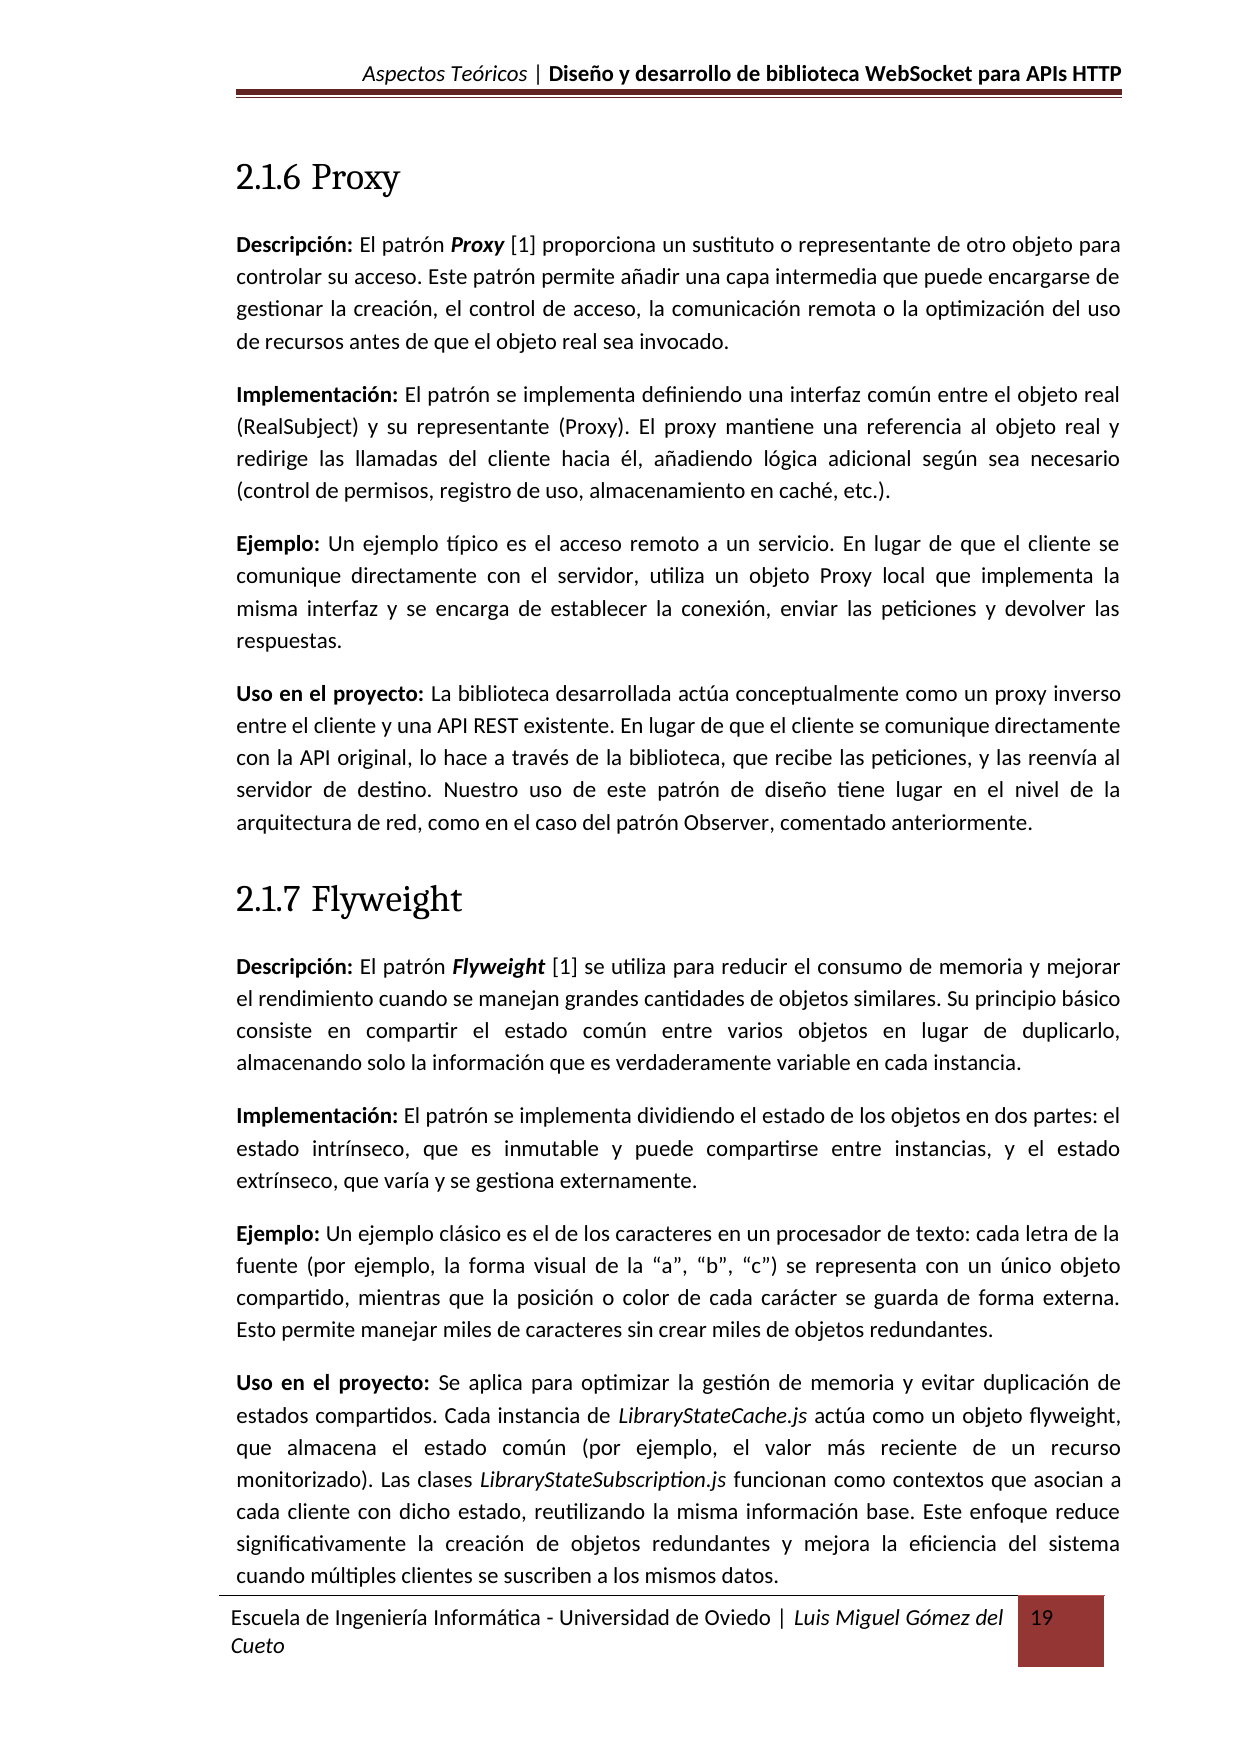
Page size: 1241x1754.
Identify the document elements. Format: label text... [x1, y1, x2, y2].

text Implementación: El patrón se implementa dividiendo el estado de los objetos en dos partes: el estado intrínseco, que es inmutable y puede compartirse entre instancias, y el estado extrínseco, que varía y se gestiona externamente. [236, 1102, 1122, 1194]
text Descripción: El patrón Proxy [1] proporciona un sustituto o representante de otro objeto para controlar su acceso. Este patrón permite añadir una capa intermedia que puede encargarse de gestionar la creación, el control de acceso, la comunicación remota o la optimización del uso de recursos antes de que el objeto real sea invocado. [236, 230, 1122, 355]
text Uso en el proyecto: La biblioteca desarrollada actúa conceptualmente como un proxy inverso entre el cliente y una API REST existente. En lugar de que el cliente se comunique directamente con la API original, lo hace a través de la biblioteca, que recibe las peticiones, y las reenvía al servidor de destino. Nuestro uso de este patrón de diseño tiene lugar en el nivel de la arquitectura de red, como en el caso del patrón Observer, comentado anteriormente. [236, 679, 1122, 836]
subtitle Proxy [236, 156, 1122, 199]
text Implementación: El patrón se implementa definiendo una interfaz común entre el objeto real (RealSubject) y su representante (Proxy). El proxy mantiene una referencia al objeto real y redirige las llamadas del cliente hacia él, añadiendo lógica adicional según sea necesario (control de permisos, registro de uso, almacenamiento en caché, etc.). [236, 380, 1122, 504]
text Uso en el proyecto: Se aplica para optimizar la gestión de memoria y evitar duplicación de estados compartidos. Cada instancia de LibraryStateCache.js actúa como un objeto flyweight, que almacena el estado común (por ejemplo, el valor más reciente de un recurso monitorizado). Las clases LibraryStateSubscription.js funcionan como contextos que asocian a cada cliente con dicho estado, reutilizando la misma información base. Este enfoque reduce significativamente la creación de objetos redundantes y mejora la eficiencia del sistema cuando múltiples clientes se suscriben a los mismos datos. [236, 1368, 1122, 1590]
subtitle Flyweight [236, 877, 1122, 921]
text Ejemplo: Un ejemplo clásico es el de los caracteres en un procesador de texto: cada letra de la fuente (por ejemplo, la forma visual de la “a”, “b”, “c”) se representa con un único objeto compartido, mientras que la posición o color de cada carácter se guarda de forma externa. Esto permite manejar miles de caracteres sin crear miles de objetos redundantes. [236, 1219, 1122, 1343]
text Ejemplo: Un ejemplo típico es el acceso remoto a un servicio. En lugar de que el cliente se comunique directamente con el servidor, utiliza un objeto Proxy local que implementa la misma interfaz y se encarga de establecer la conexión, enviar las peticiones y devolver las respuestas. [236, 529, 1122, 654]
text Descripción: El patrón Flyweight [1] se utiliza para reducir el consumo de memoria y mejorar el rendimiento cuando se manejan grandes cantidades de objetos similares. Su principio básico consiste en compartir el estado común entre varios objetos en lugar de duplicarlo, almacenando solo la información que es verdaderamente variable en cada instancia. [236, 952, 1122, 1077]
